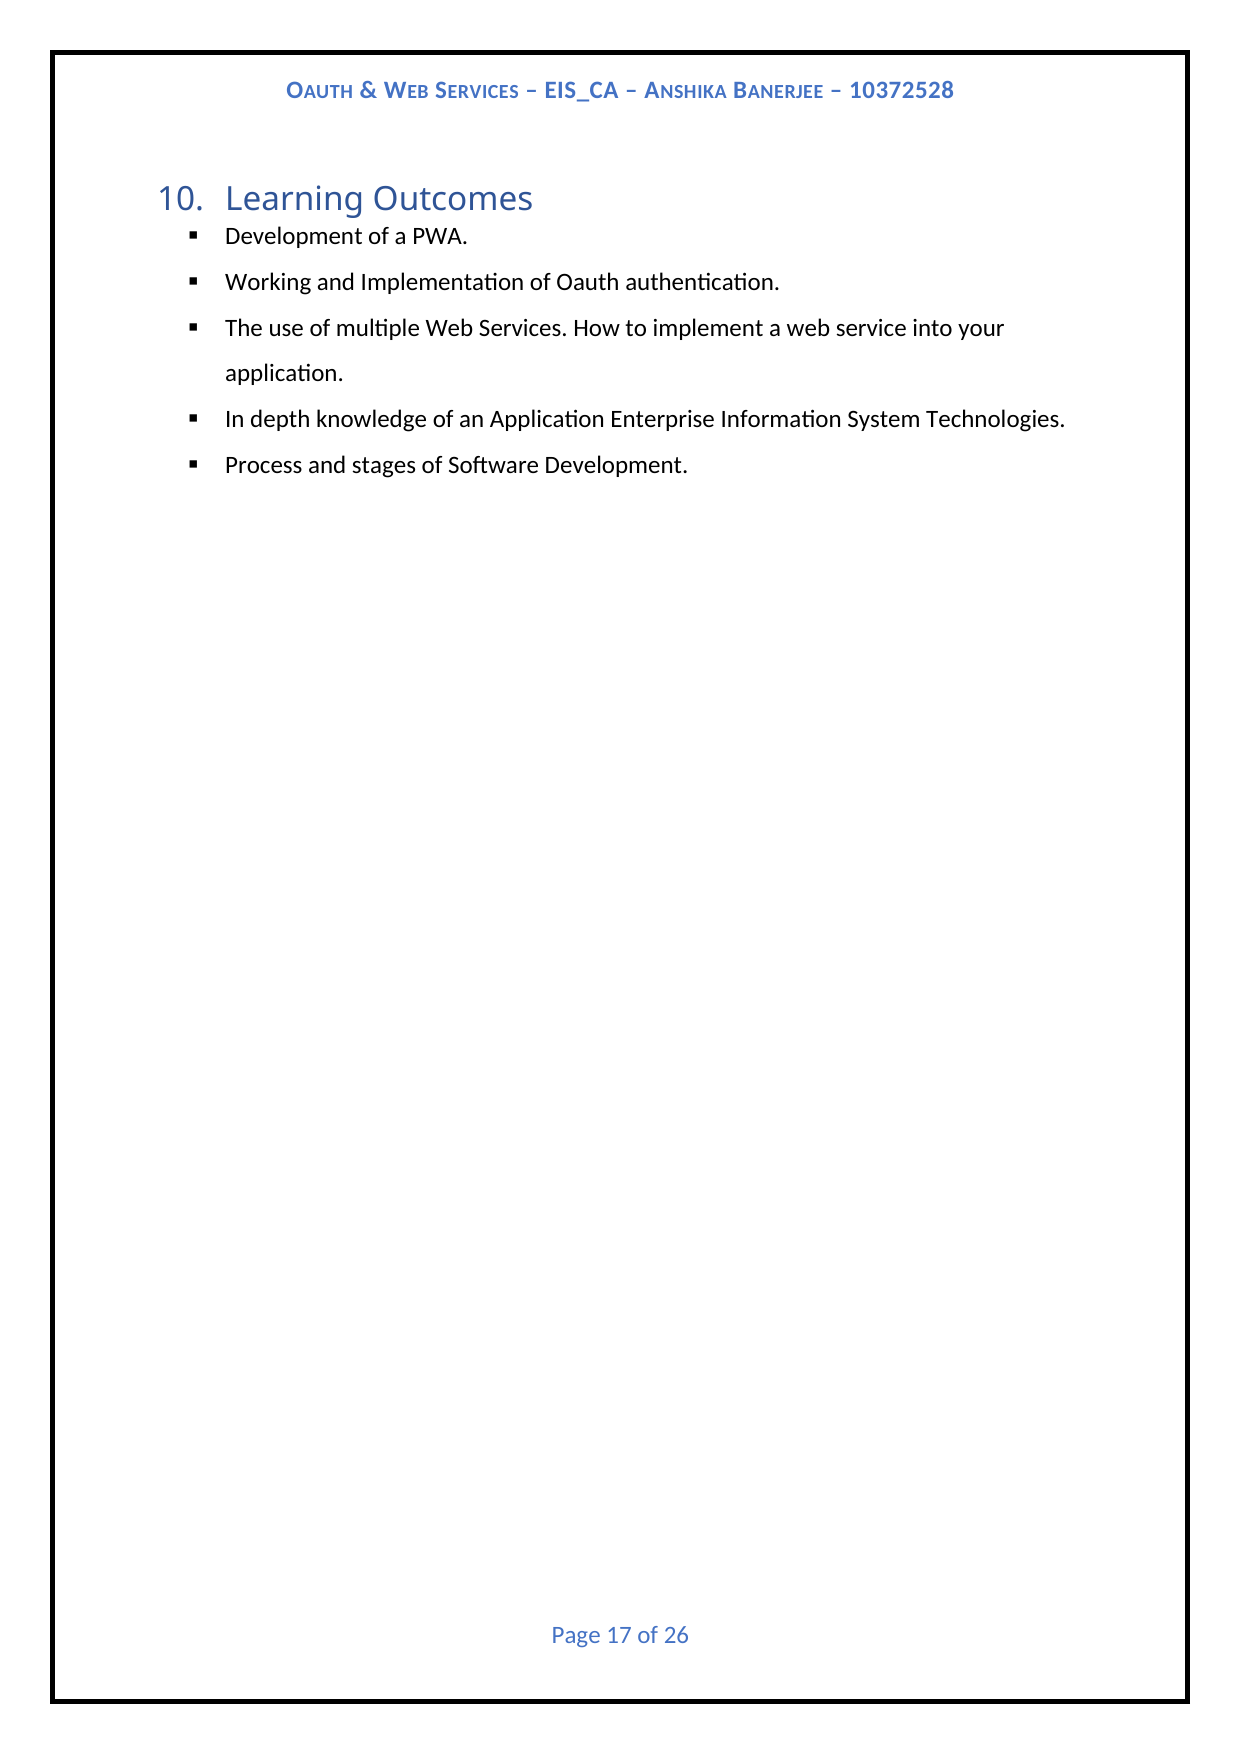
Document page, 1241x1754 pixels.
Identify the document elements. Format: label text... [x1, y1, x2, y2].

list Process and stages of Software Development. [187, 449, 1090, 479]
subtitle Learning Outcomes [157, 175, 1090, 220]
list In depth knowledge of an Application Enterprise Information System Technologies. [187, 403, 1090, 434]
list Development of a PWA. [187, 220, 1090, 251]
list Working and Implementation of Oauth authentication. [187, 266, 1090, 297]
list The use of multiple Web Services. How to implement a web service into your application. [187, 312, 1090, 388]
